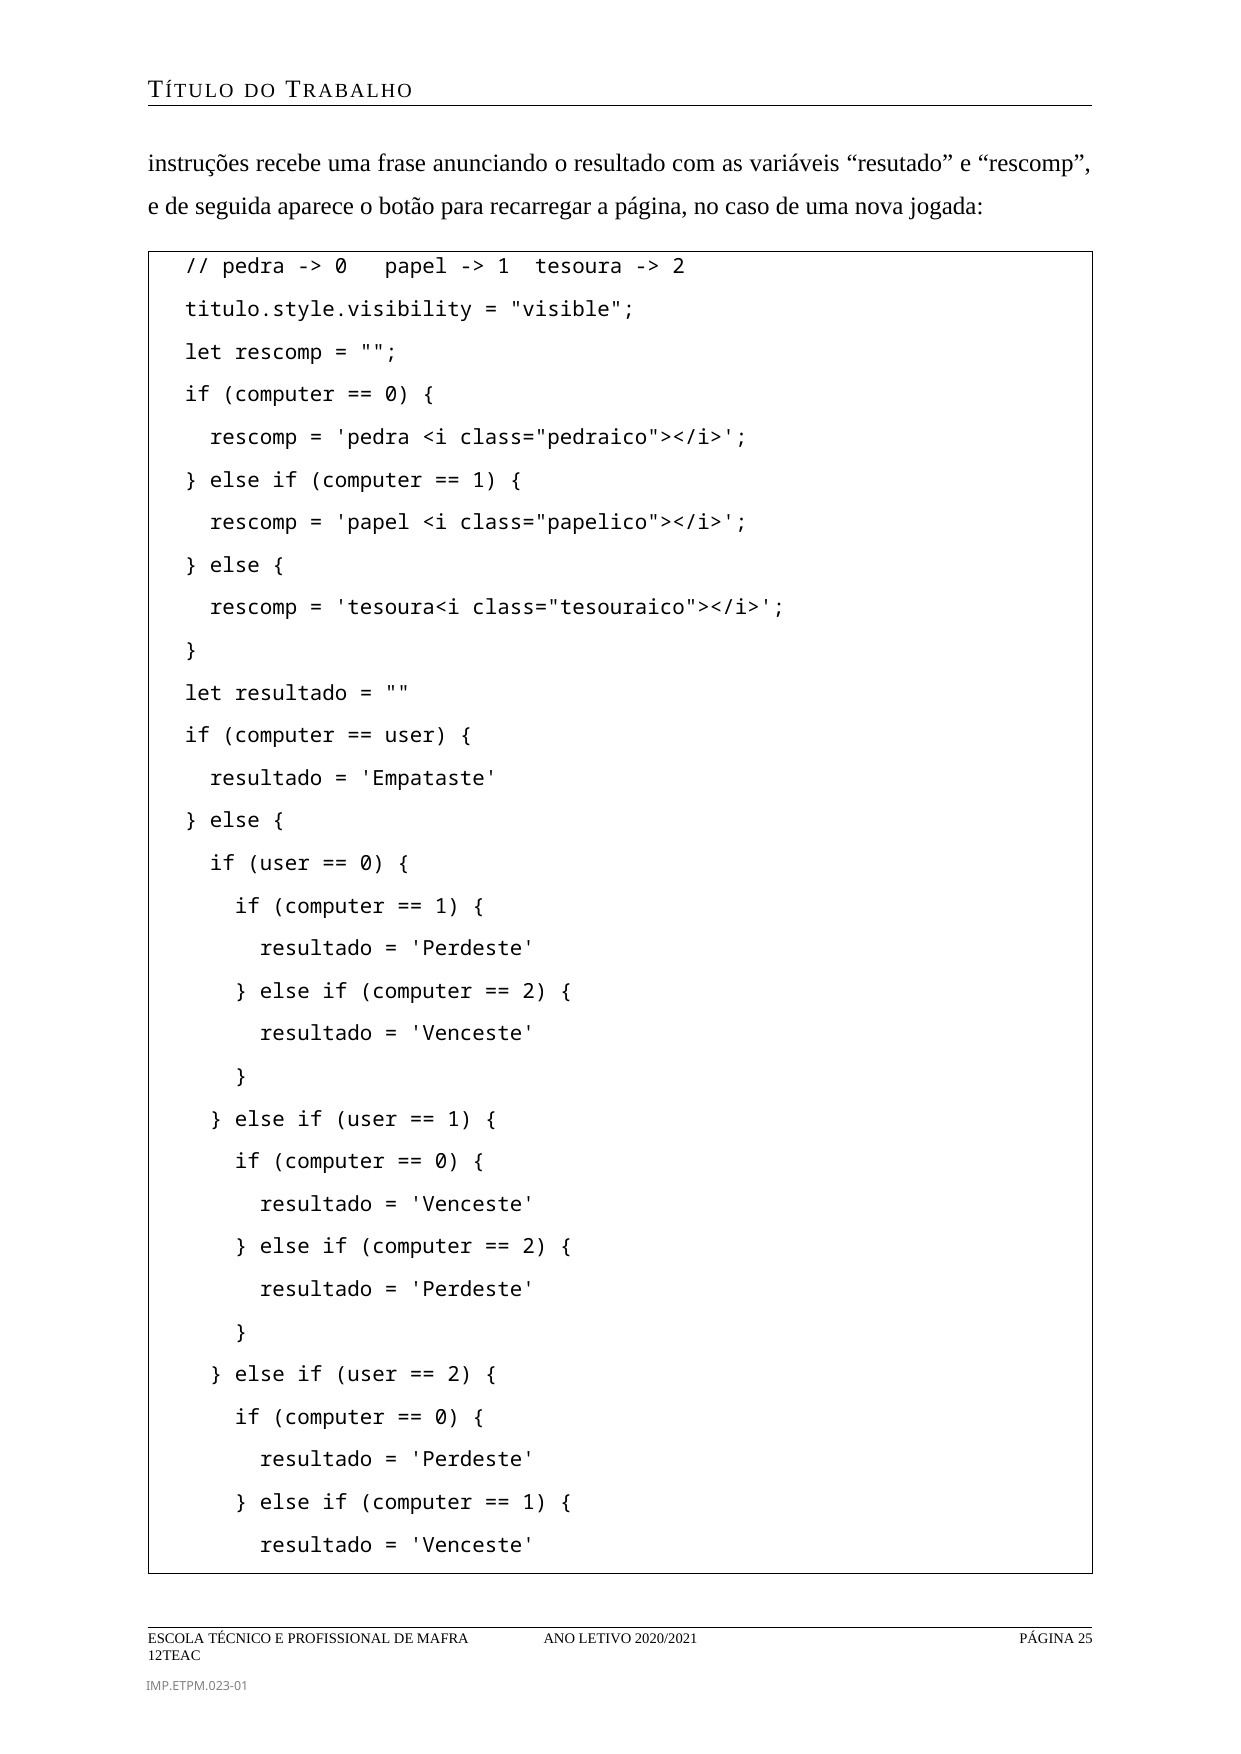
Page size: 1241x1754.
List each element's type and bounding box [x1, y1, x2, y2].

table_header [149, 252, 1092, 1572]
